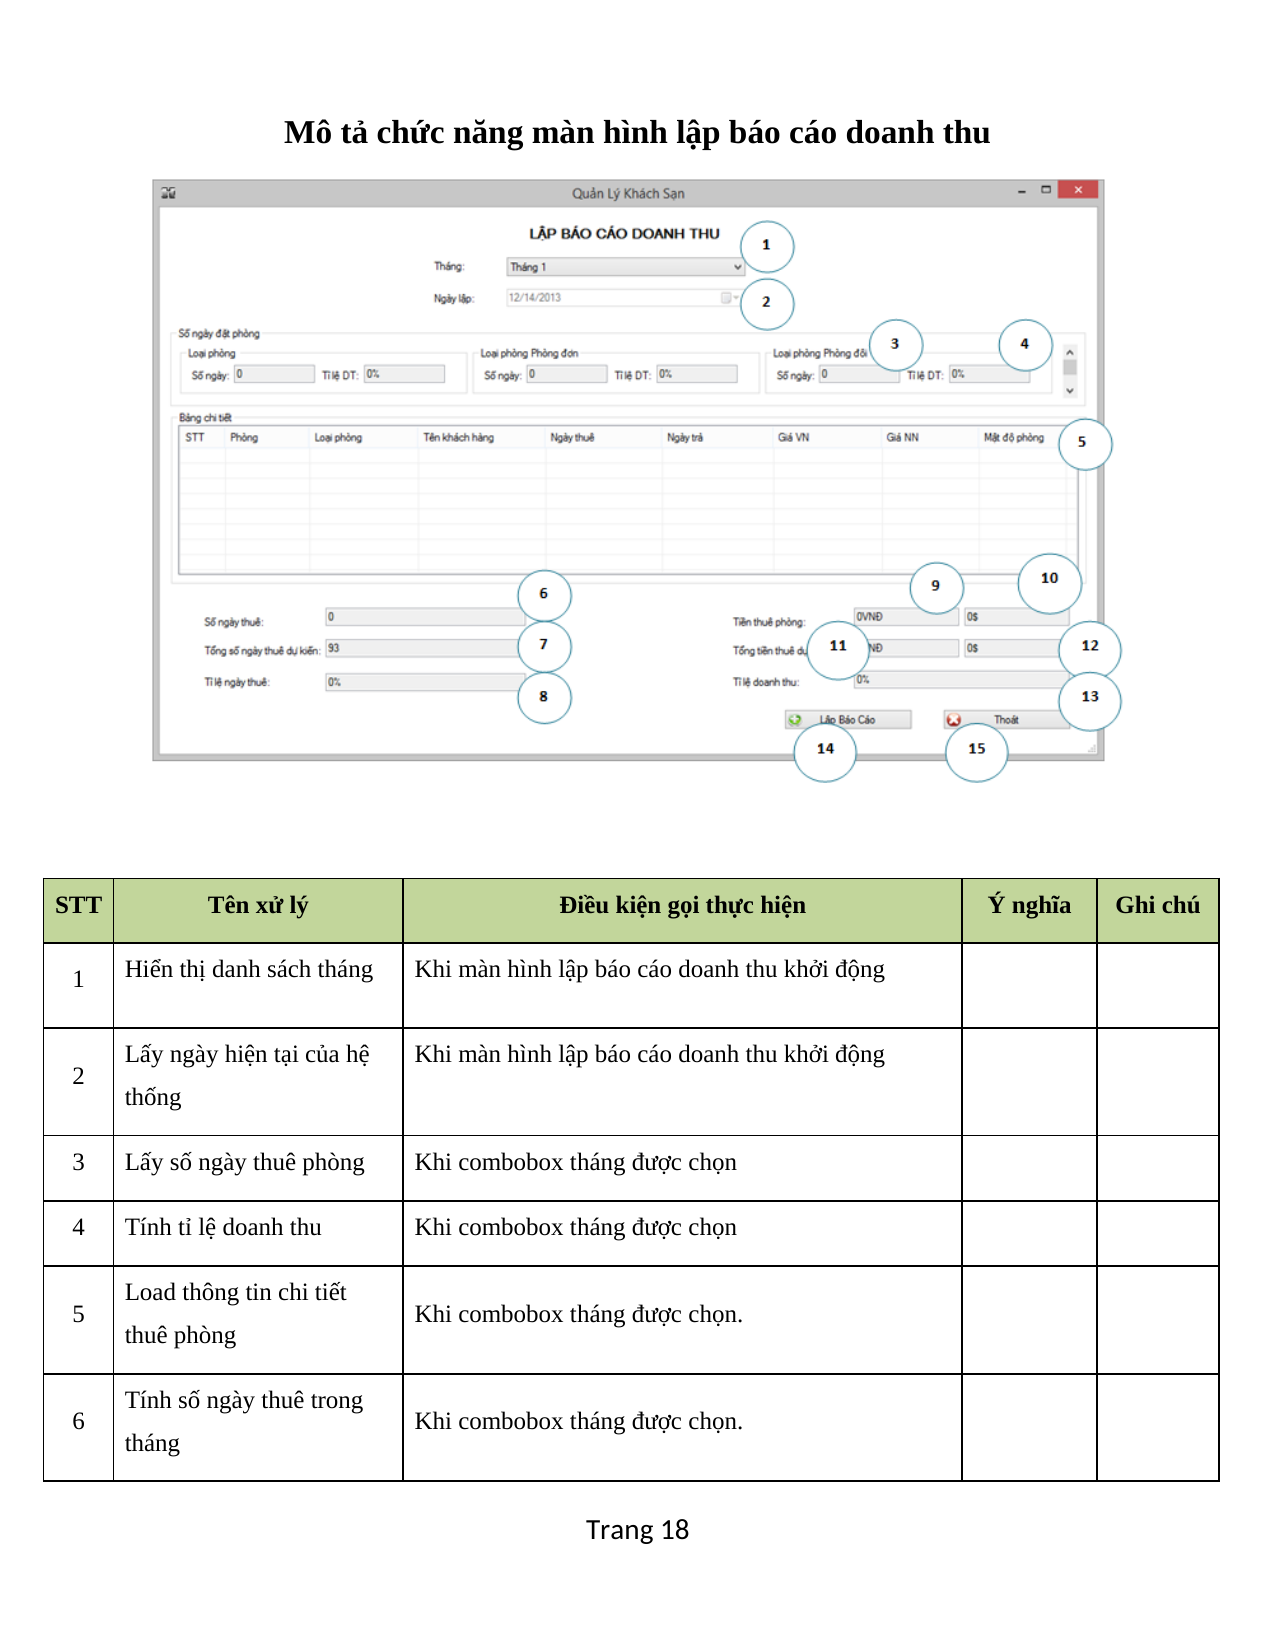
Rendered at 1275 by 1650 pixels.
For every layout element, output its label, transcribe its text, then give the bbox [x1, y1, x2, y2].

table_cell 2 [44, 1029, 113, 1134]
table_cell [963, 1375, 1096, 1480]
table_header Tên xử lý [114, 879, 402, 942]
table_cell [404, 1375, 961, 1480]
table_cell Khi màn hình lập báo cáo doanh thu khởi động [404, 1029, 961, 1134]
table_cell Load thông tin chi tiết thuê phòng [114, 1267, 402, 1373]
table_cell [963, 1029, 1096, 1134]
table_cell Khi màn hình lập báo cáo doanh thu khởi động [404, 944, 961, 1027]
table_cell Tính số ngày thuê trong tháng [114, 1375, 402, 1480]
table_cell [963, 1202, 1096, 1265]
table_cell [963, 944, 1096, 1027]
table_cell Khi combobox tháng được chọn. [404, 1267, 961, 1373]
table_cell Hiển thị danh sách tháng [114, 944, 402, 1027]
table_cell [963, 1136, 1096, 1200]
table_header Ý nghĩa [963, 879, 1096, 942]
table_cell [963, 1267, 1096, 1373]
table_header Điều kiện gọi thực hiện [404, 879, 961, 942]
picture [150, 177, 1125, 788]
text Mô tả chức năng màn hình lập báo cáo doanh thu [150, 112, 1125, 151]
table_cell Khi combobox tháng được chọn [404, 1136, 961, 1200]
table_cell Lấy số ngày thuê phòng [114, 1136, 402, 1200]
table_cell 1 [44, 944, 113, 1027]
table_cell Tính tỉ lệ doanh thu [114, 1202, 402, 1265]
table_header STT [44, 879, 113, 942]
table_cell Lấy ngày hiện tại của hệ thống [114, 1029, 402, 1134]
table_cell 6 [44, 1375, 113, 1480]
table_header Ghi chú [1098, 879, 1218, 942]
table_cell [1098, 1136, 1218, 1200]
table_cell [1098, 1267, 1218, 1373]
table_cell 4 [44, 1202, 113, 1265]
table_cell 5 [44, 1267, 113, 1373]
table_cell [1098, 1202, 1218, 1265]
table_cell Khi combobox tháng được chọn [404, 1202, 961, 1265]
table_cell 3 [44, 1136, 113, 1200]
table_cell [1098, 1375, 1218, 1480]
table_cell [1098, 944, 1218, 1027]
table_cell [1098, 1029, 1218, 1134]
